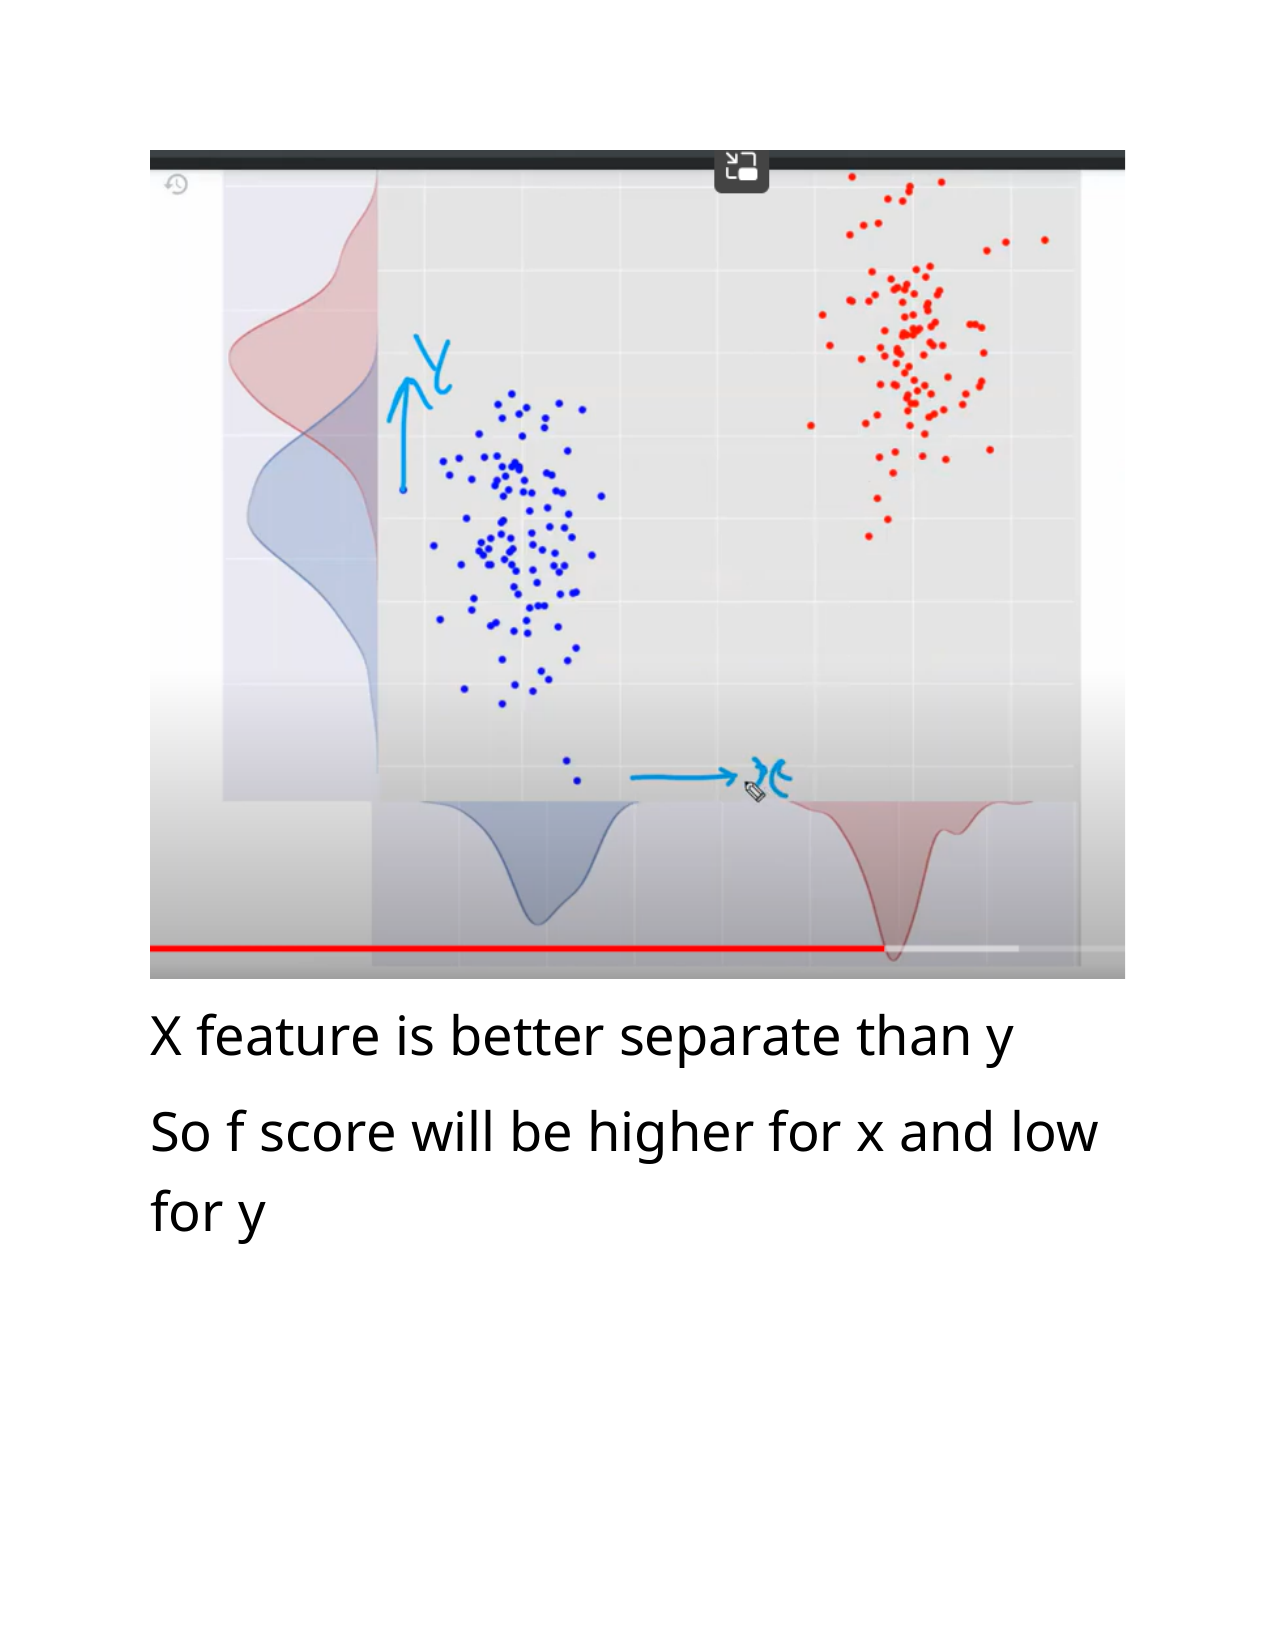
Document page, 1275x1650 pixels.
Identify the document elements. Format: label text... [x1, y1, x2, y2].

text So f score will be higher for x and low for y [150, 1094, 1125, 1247]
picture [150, 150, 1125, 979]
text X feature is better separate than y [150, 998, 1125, 1071]
